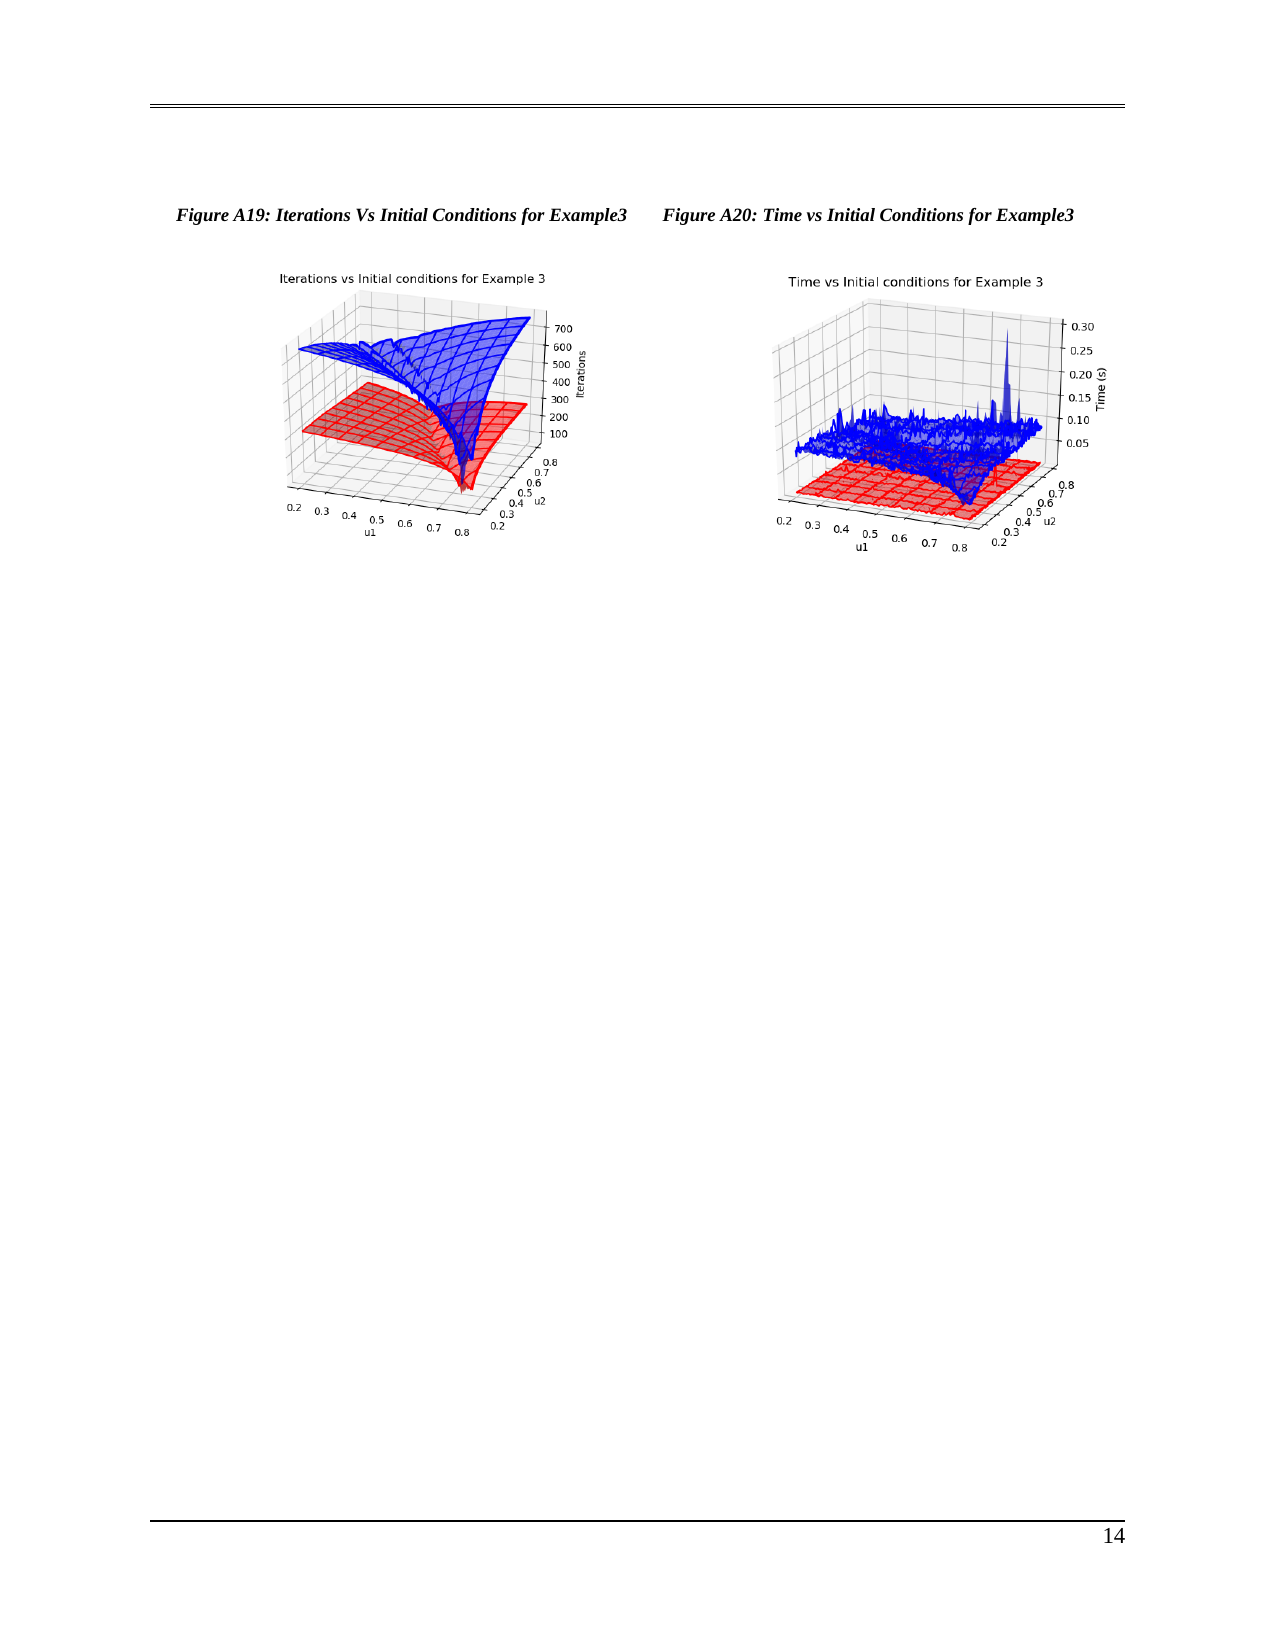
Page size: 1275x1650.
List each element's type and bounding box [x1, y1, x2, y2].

picture [175, 226, 638, 575]
picture [662, 226, 1157, 596]
